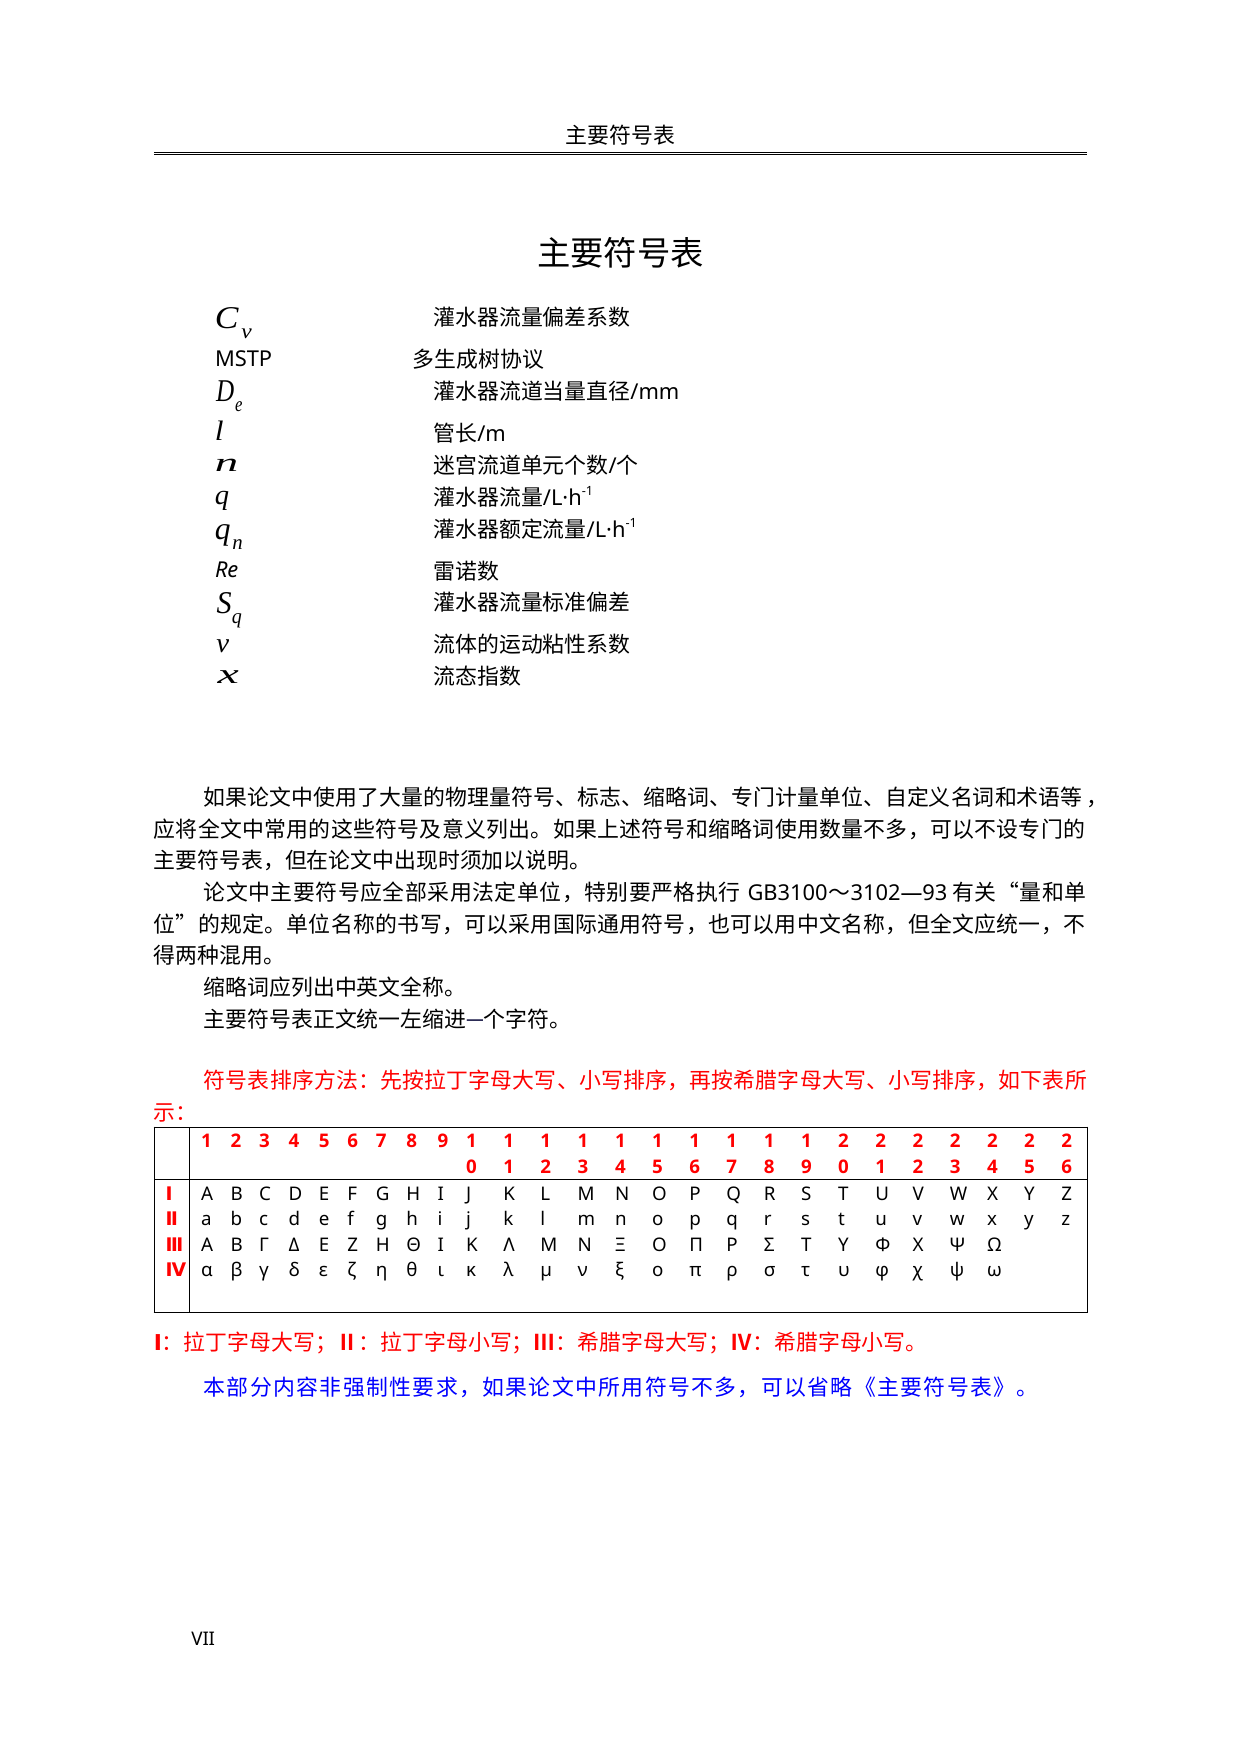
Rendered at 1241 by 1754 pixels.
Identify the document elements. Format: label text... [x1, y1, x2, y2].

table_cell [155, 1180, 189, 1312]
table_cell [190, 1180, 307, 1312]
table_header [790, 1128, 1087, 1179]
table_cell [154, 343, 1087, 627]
text 符号表排序方法：先按拉丁字母大写、小写排序，再按希腊字母大写、小写排序，如下表所示： [153, 1063, 1087, 1127]
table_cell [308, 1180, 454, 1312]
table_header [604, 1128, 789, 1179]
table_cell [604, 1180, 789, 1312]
text 缩略词应列出中英文全称。 [153, 970, 1087, 1002]
text 主要符号表正文统一左缩进一个字符。 [153, 1002, 1087, 1033]
text 主要符号表 [153, 227, 1087, 275]
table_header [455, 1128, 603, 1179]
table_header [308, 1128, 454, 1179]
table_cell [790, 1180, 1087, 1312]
text 本部分内容非强制性要求，如果论文中所用符号不多，可以省略《主要符号表》。章的MathType的章标记（打印前将其字体颜色变为白色，在打印预览中看不见即可）： [153, 1369, 1087, 1433]
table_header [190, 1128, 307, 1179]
text Ⅰ：拉丁字母大写；Ⅱ：拉丁字母小写；Ⅲ：希腊字母大写；Ⅳ：希腊字母小写。 [153, 1325, 1087, 1357]
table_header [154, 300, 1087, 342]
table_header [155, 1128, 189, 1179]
text 论文中主要符号应全部采用法定单位，特别要严格执行GB3100～3102—93有关“量和单位”的规定。单位名称的书写，可以采用国际通用符号，也可以用中文名称，但全文应统一，不得两种混用。 [153, 875, 1087, 970]
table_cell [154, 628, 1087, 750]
text 如果论文中使用了大量的物理量符号、标志、缩略词、专门计量单位、自定义名词和术语等，应将全文中常用的这些符号及意义列出。如果上述符号和缩略词使用数量不多，可以不设专门的主要符号表，但在论文中出现时须加以说明。 [153, 780, 1087, 875]
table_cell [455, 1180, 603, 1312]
